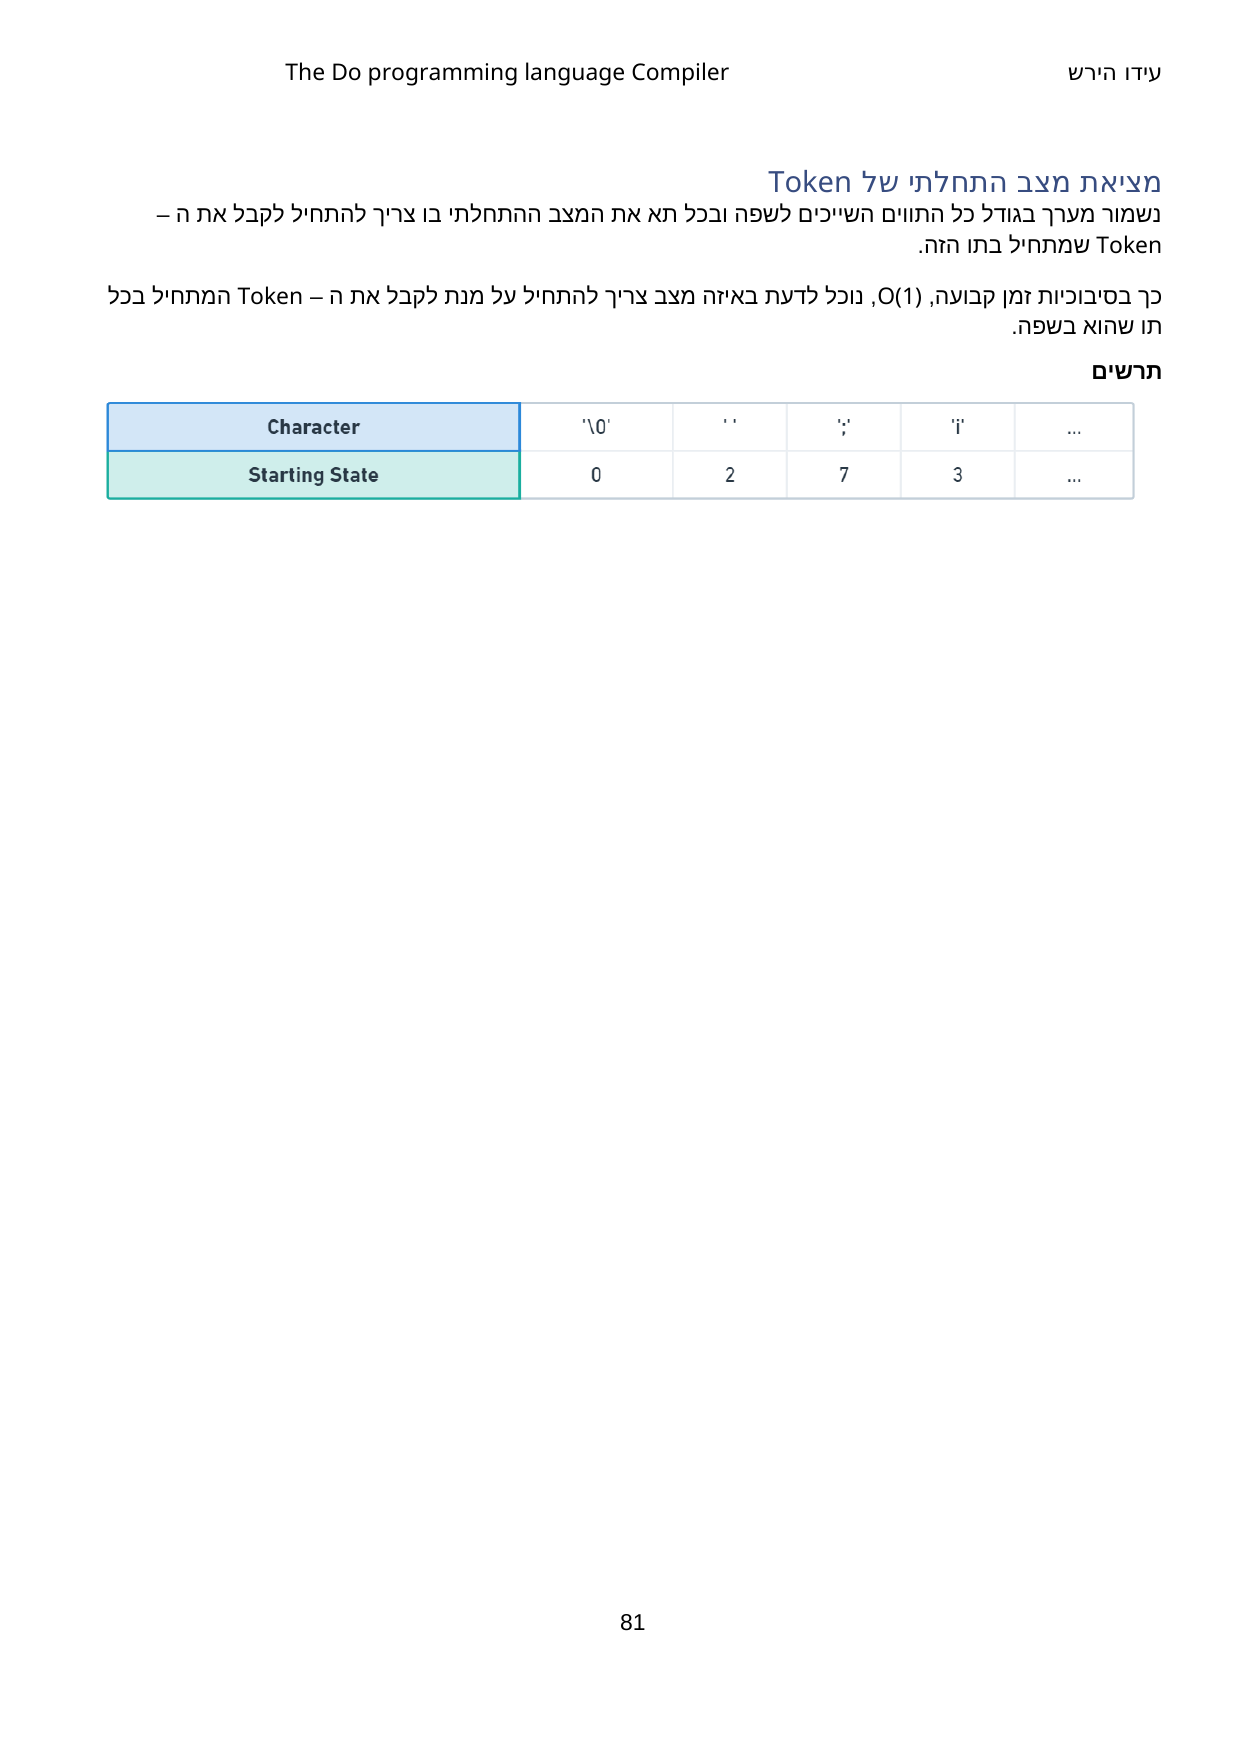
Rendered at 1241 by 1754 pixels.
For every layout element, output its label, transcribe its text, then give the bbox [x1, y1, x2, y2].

text כך בסיבוכיות זמן קבועה, O(1), נוכל לדעת באיזה מצב צריך להתחיל על מנת לקבל את ה – Token המתחיל בכל תו שהוא בשפה. [103, 280, 1162, 339]
text נשמור מערך בגודל כל התווים השייכים לשפה ובכל תא את המצב ההתחלתי בו צריך להתחיל לקבל את ה – Token שמתחיל בתו הזה. [103, 201, 1162, 261]
picture [103, 398, 1138, 503]
subtitle מציאת מצב התחלתי של Token [103, 161, 1162, 201]
text תרשים [103, 358, 1162, 385]
